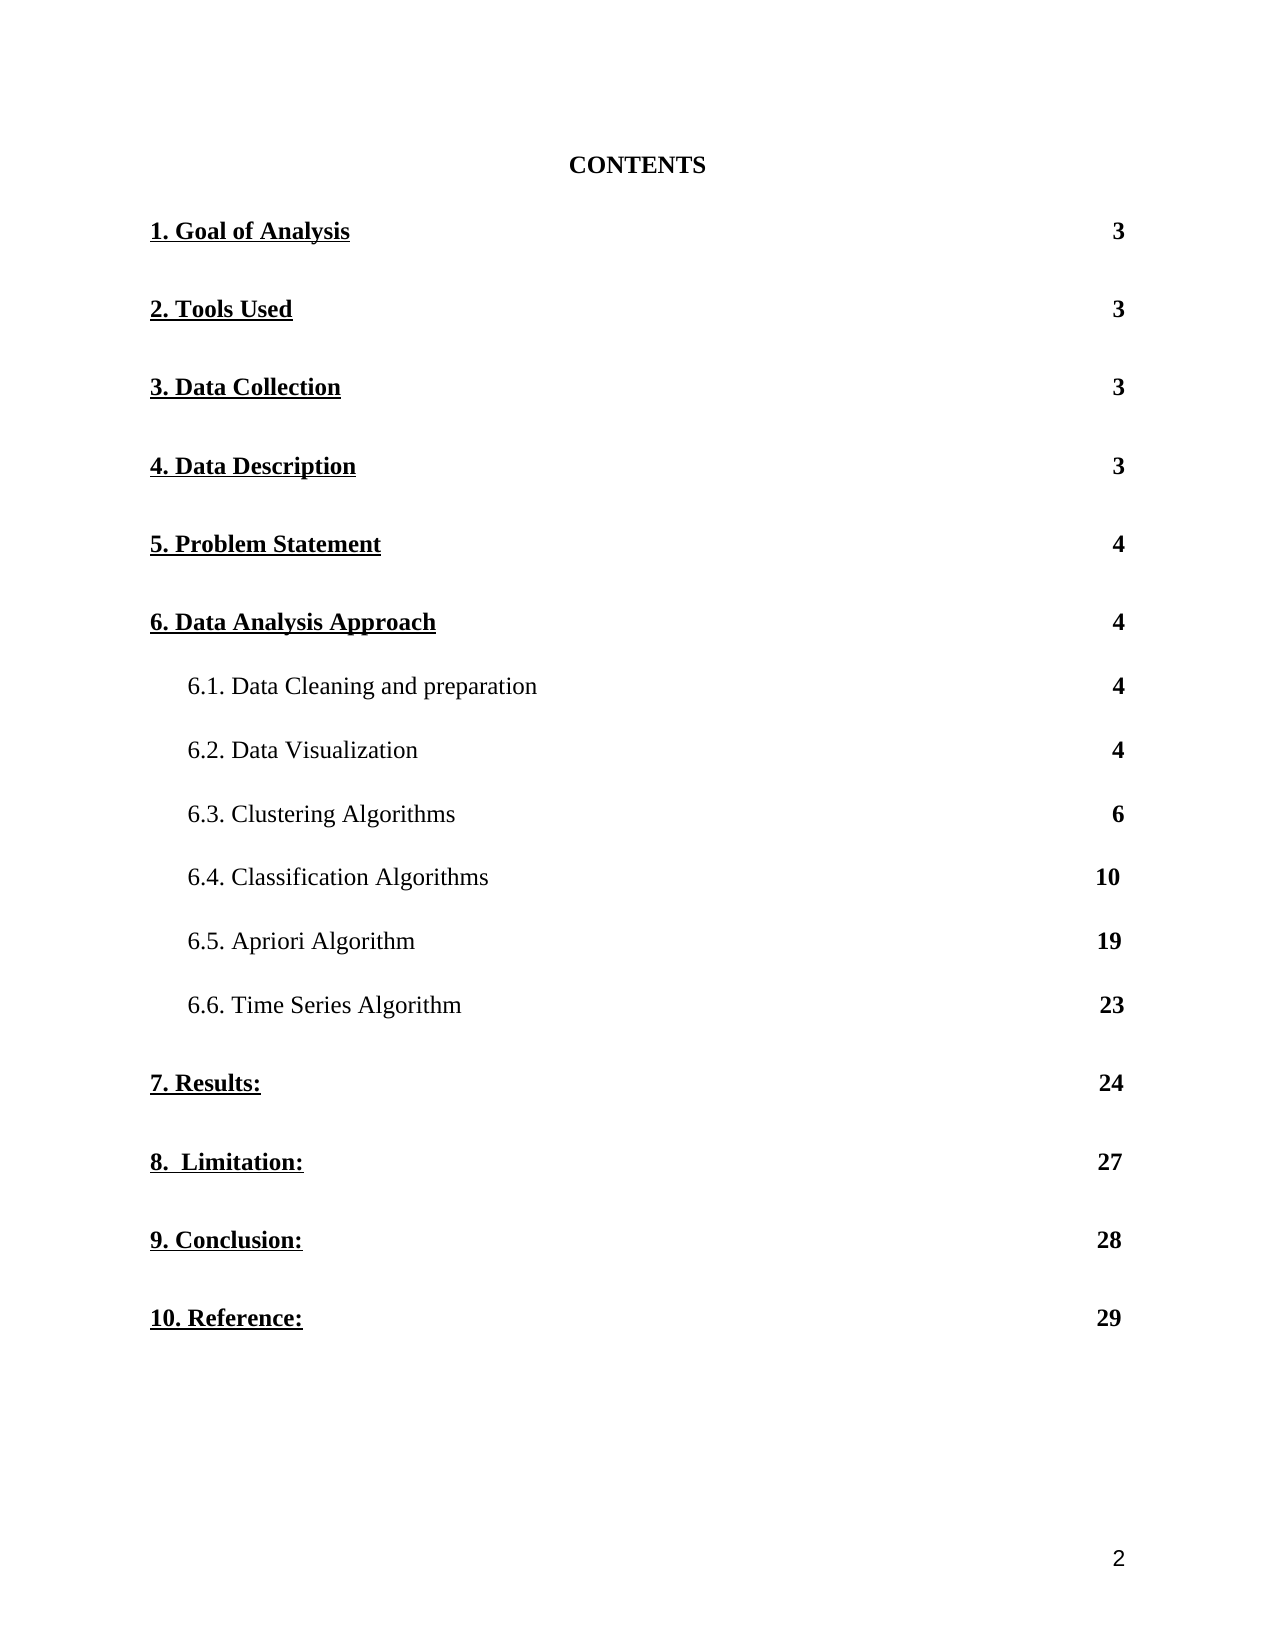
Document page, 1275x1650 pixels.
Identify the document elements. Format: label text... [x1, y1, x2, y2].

text CONTENTS [150, 150, 1125, 179]
